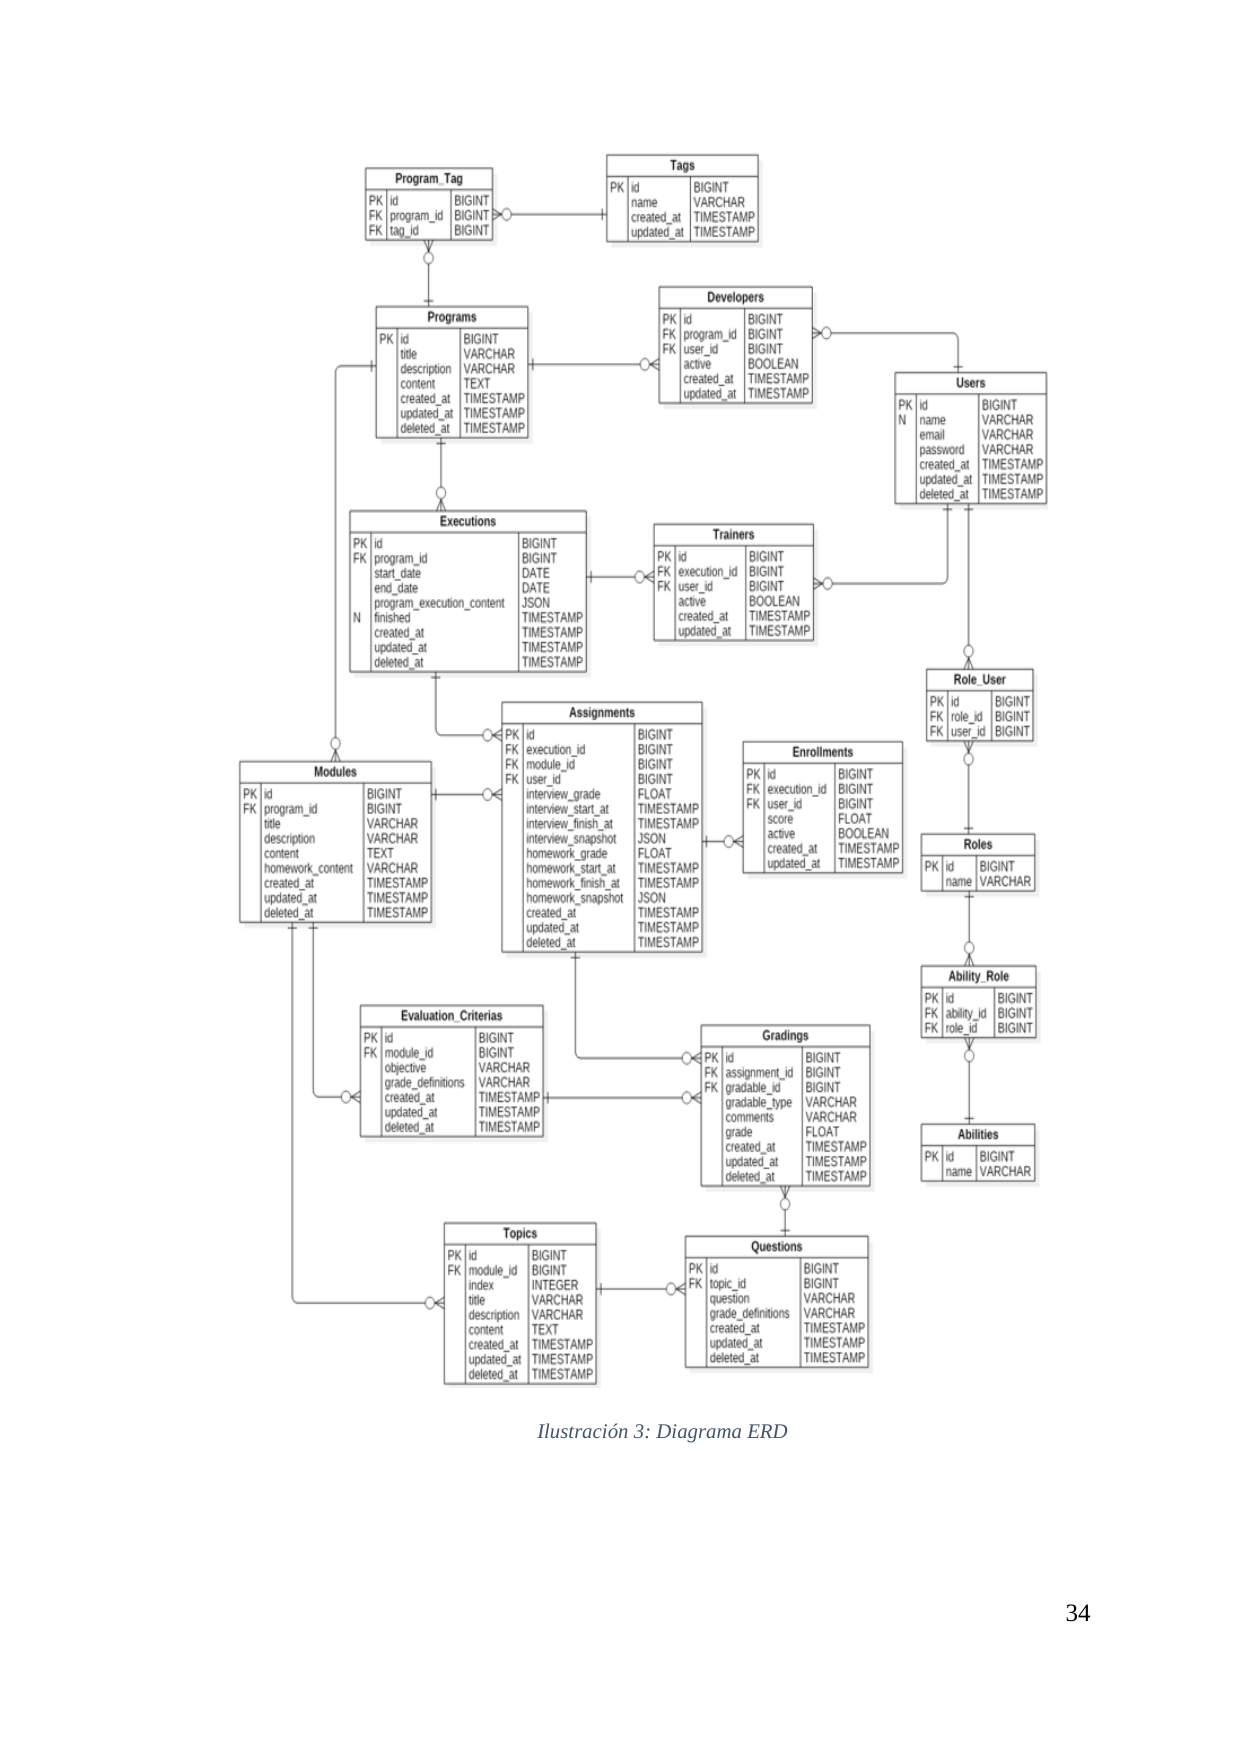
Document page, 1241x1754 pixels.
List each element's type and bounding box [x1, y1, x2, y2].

picture [236, 150, 1049, 1388]
